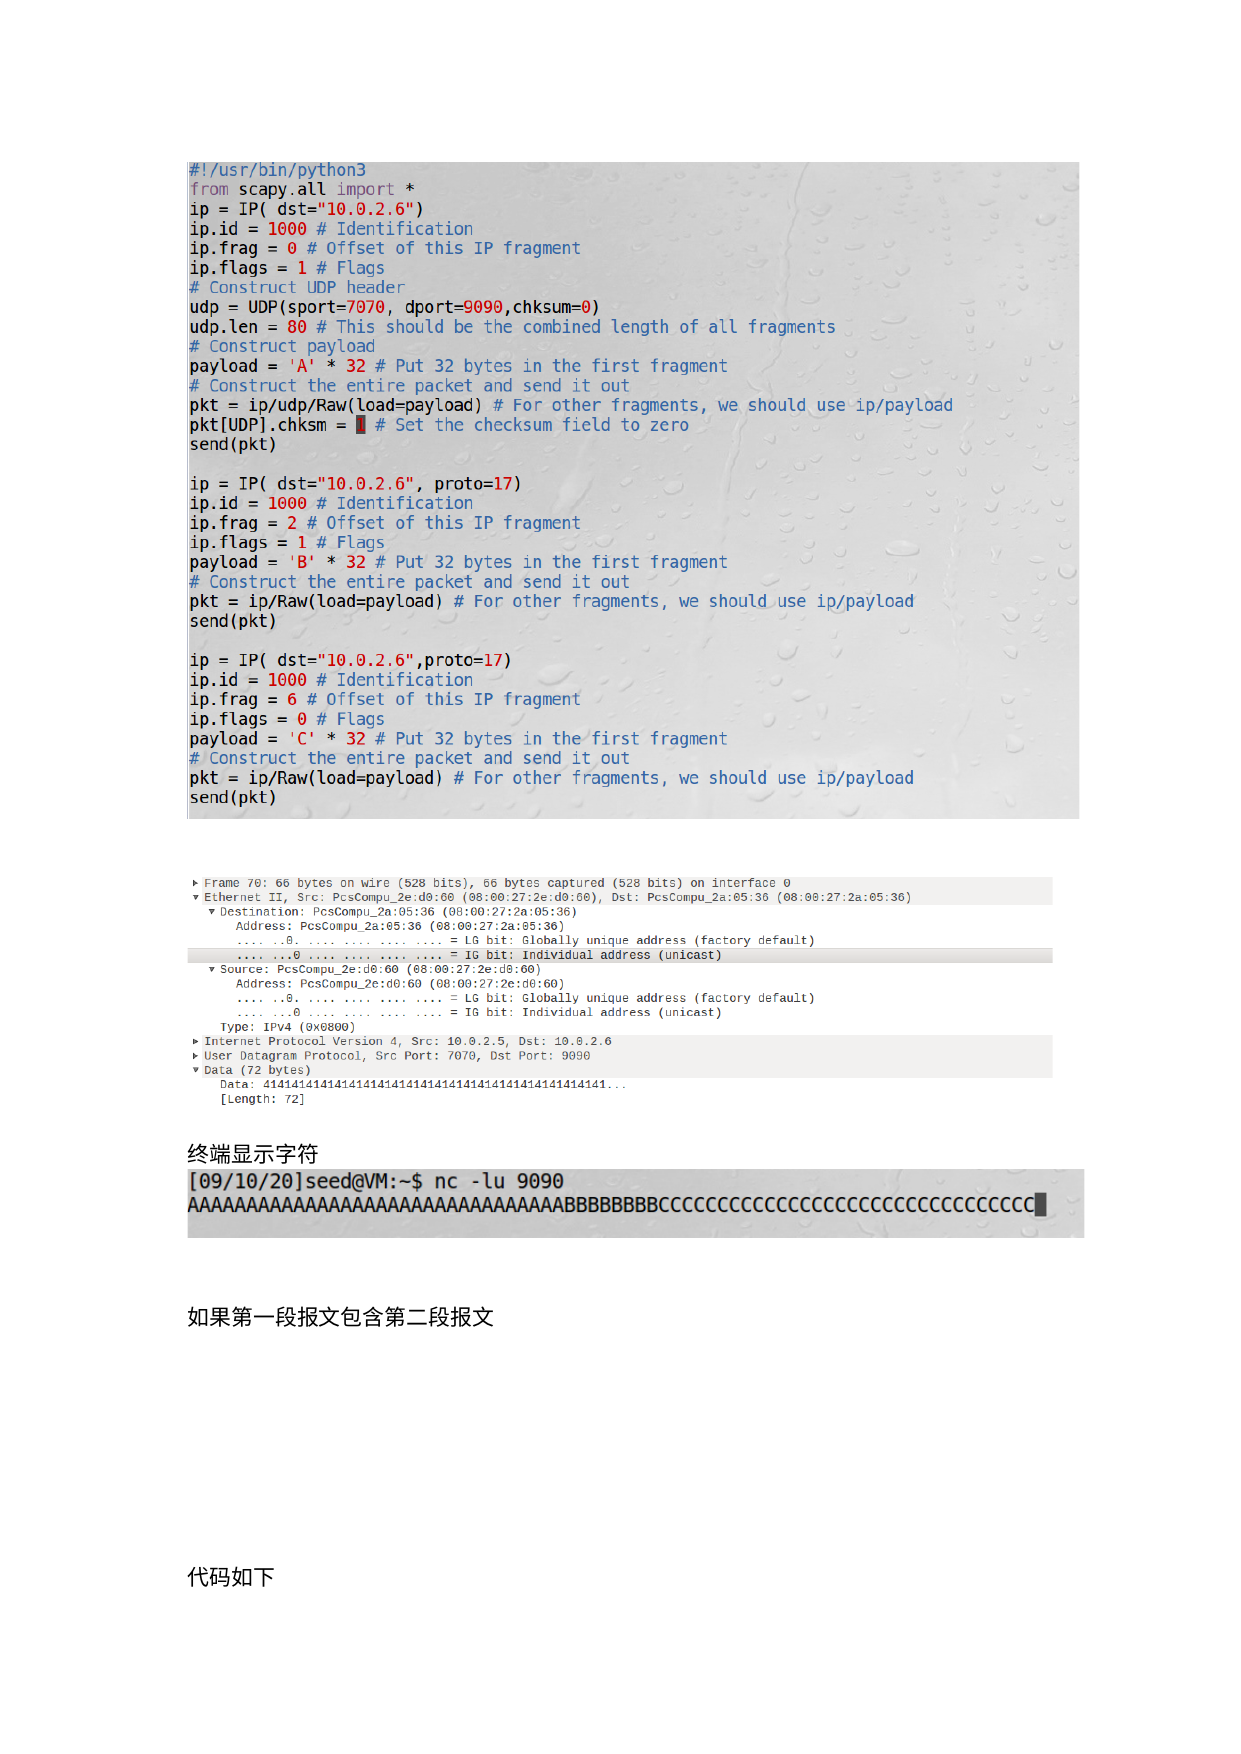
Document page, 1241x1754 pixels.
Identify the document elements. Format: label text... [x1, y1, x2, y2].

picture [187, 877, 1053, 1119]
text 终端显示字符 [187, 1137, 1053, 1169]
picture [187, 162, 1080, 819]
text 代码如下 [187, 1559, 1053, 1592]
picture [187, 1169, 1085, 1238]
text 如果第一段报文包含第二段报文 [187, 1299, 1053, 1332]
